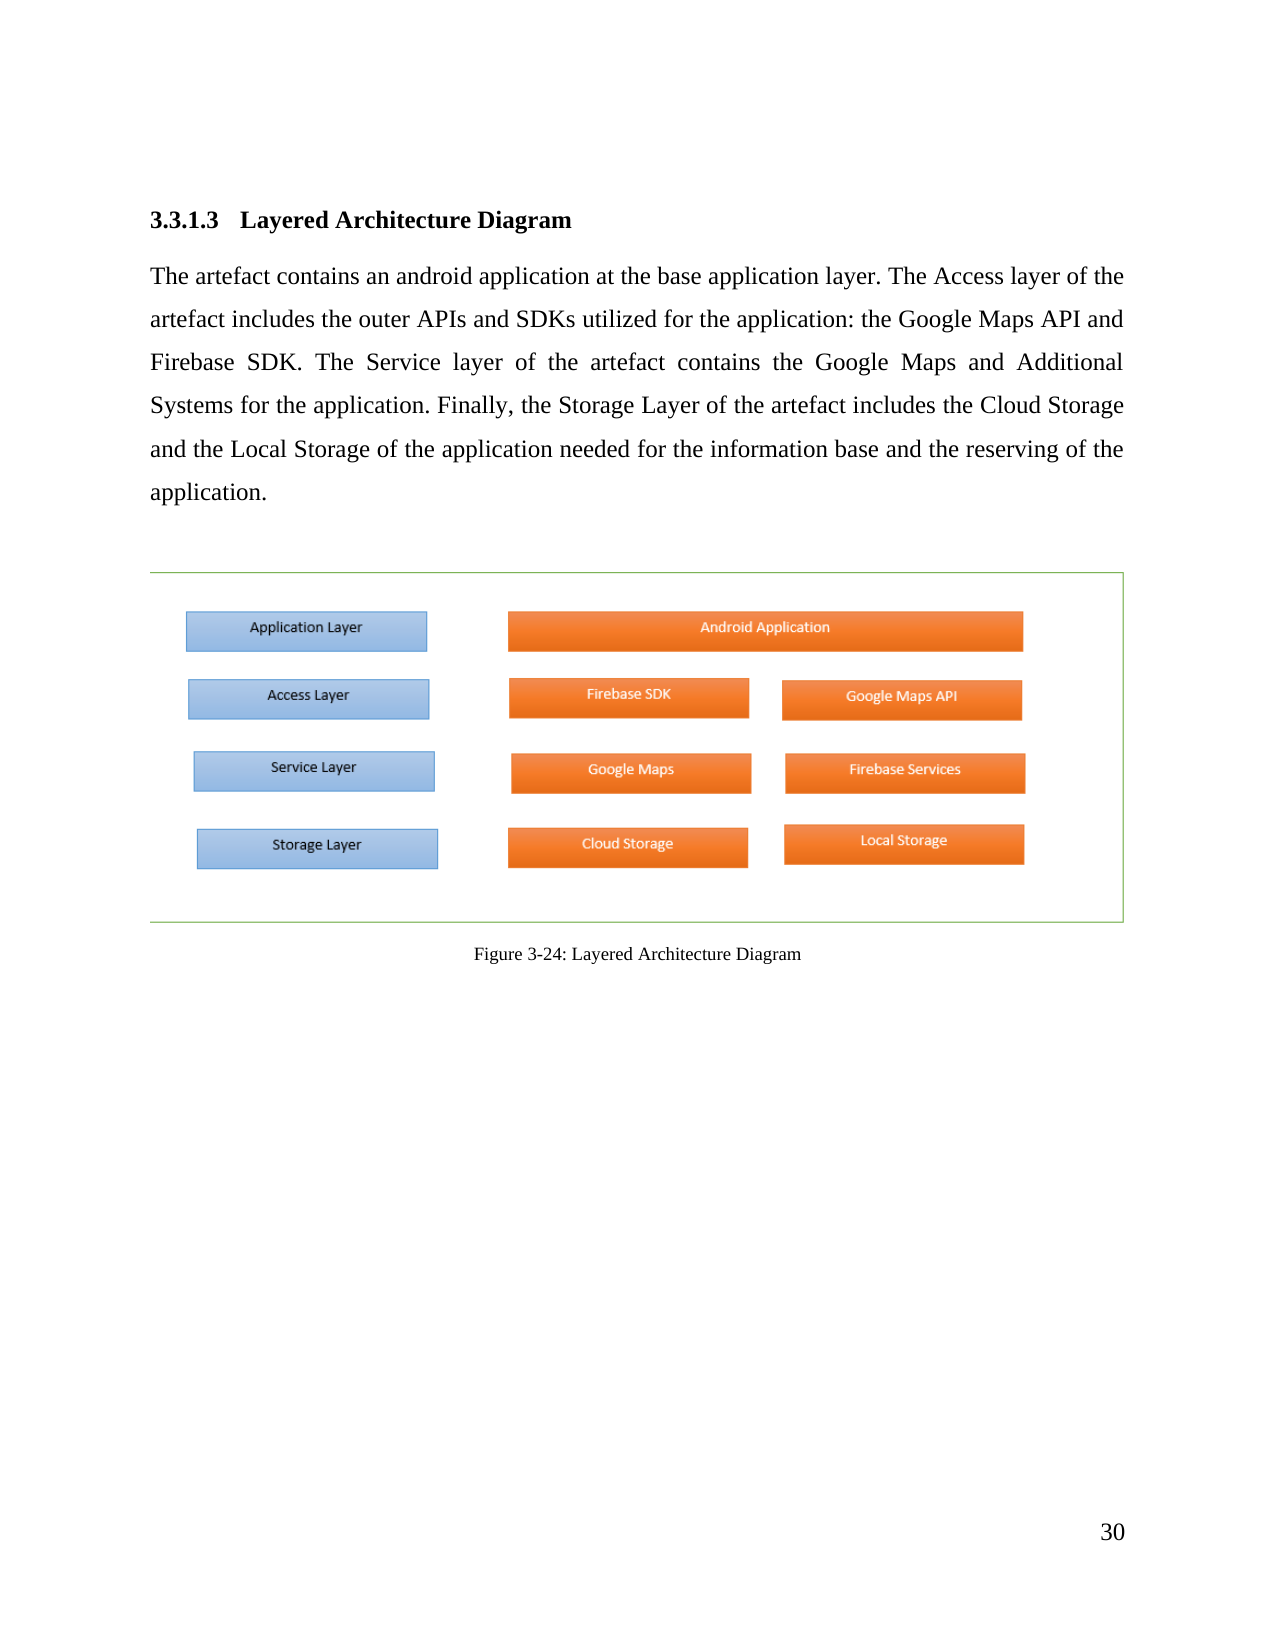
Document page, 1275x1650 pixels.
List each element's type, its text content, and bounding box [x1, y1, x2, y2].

picture [150, 571, 1125, 925]
text The artefact contains an android application at the base application layer. The Access layer of the artefact includes the outer APIs and SDKs utilized for the application: the Google Maps API and Firebase SDK. The Service layer of the artefact contains the Google Maps and Additional Systems for the application. Finally, the Storage Layer of the artefact includes the Cloud Storage and the Local Storage of the application needed for the information base and the reserving of the application. [150, 261, 1125, 506]
subtitle Layered Architecture Diagram [150, 206, 1125, 234]
